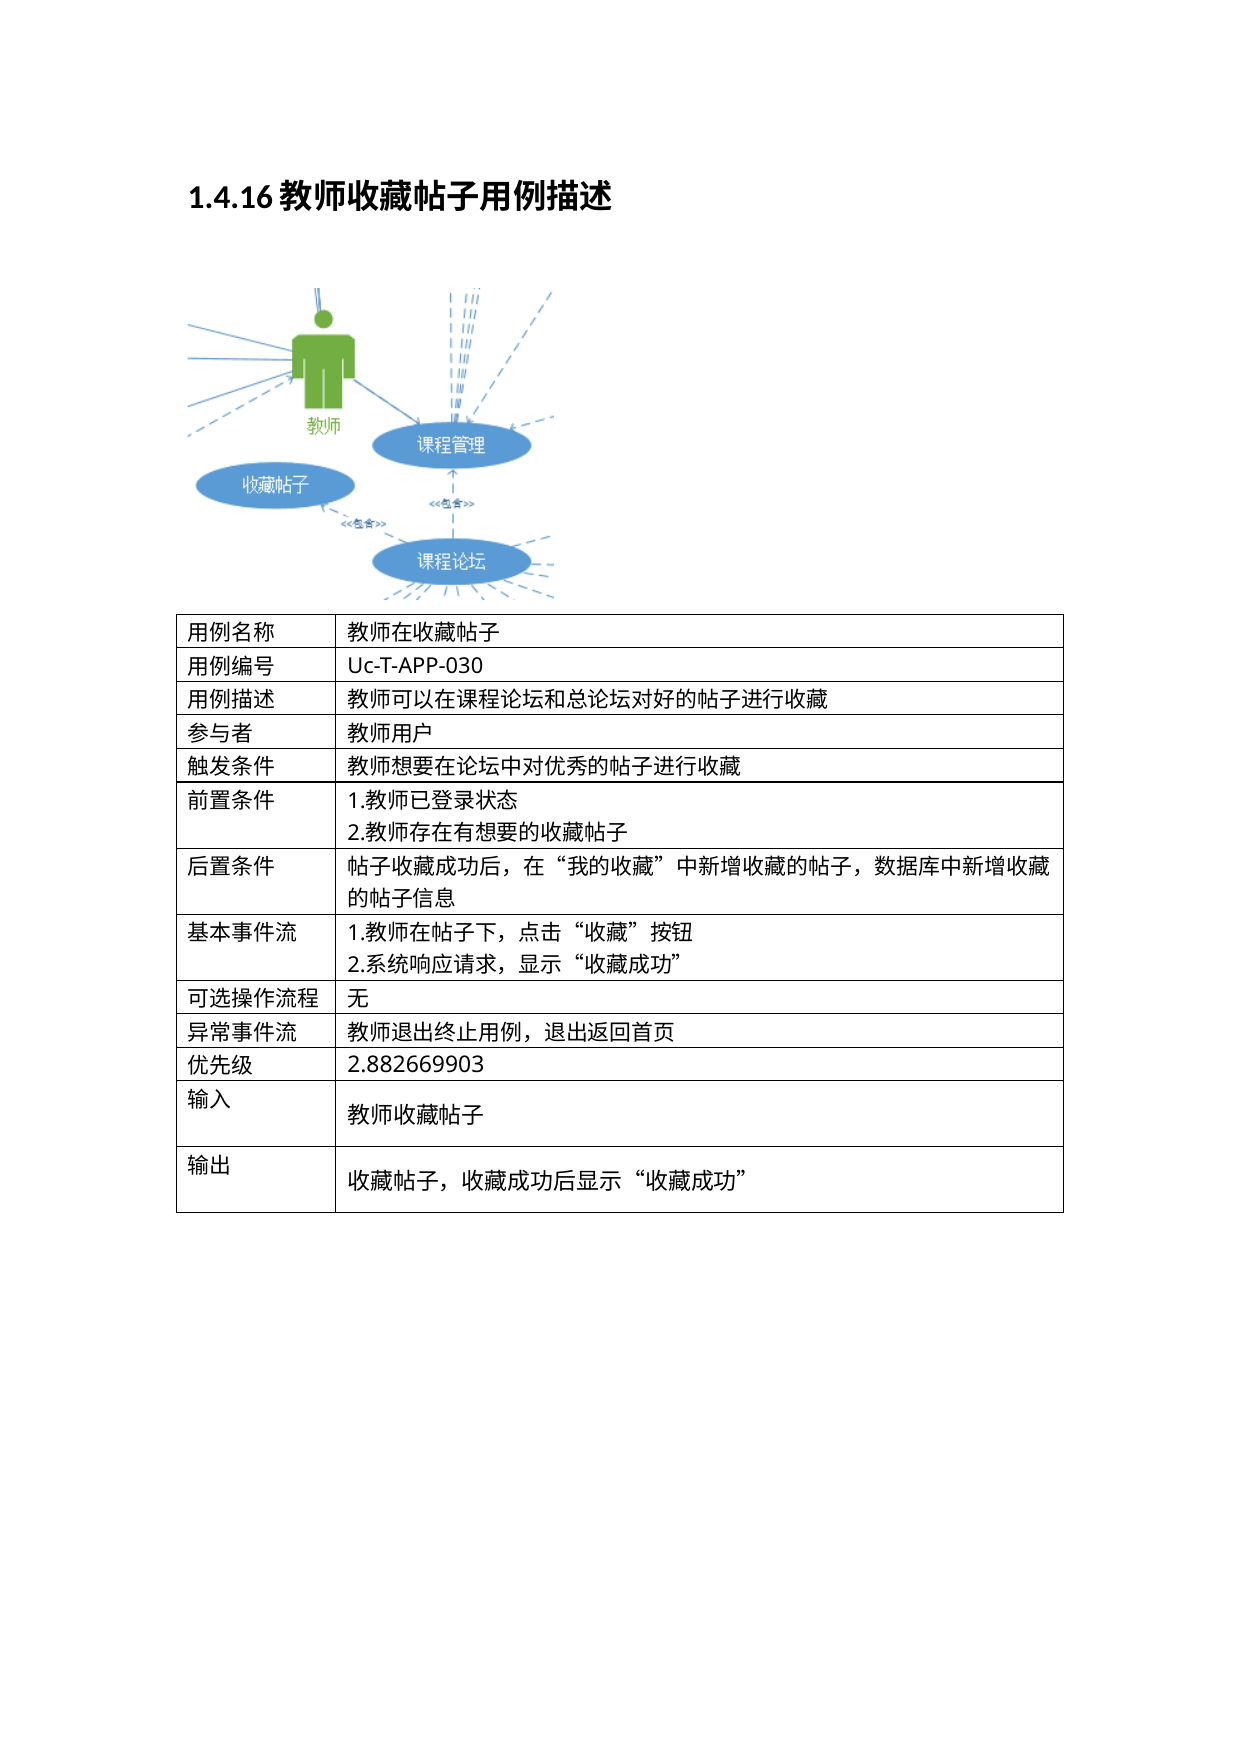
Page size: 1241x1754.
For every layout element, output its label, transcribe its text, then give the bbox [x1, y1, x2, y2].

table_cell 无 [336, 981, 1063, 1013]
table_cell 收藏帖子，收藏成功后显示“收藏成功” [336, 1147, 1063, 1212]
table_cell 教师想要在论坛中对优秀的帖子进行收藏 [336, 749, 1063, 781]
table_cell 触发条件 [177, 749, 335, 781]
table_cell 1.教师已登录状态 2.教师存在有想要的收藏帖子 [336, 783, 1063, 847]
table_header 用例名称 [177, 615, 335, 647]
table_cell 用例描述 [177, 682, 335, 714]
table_cell 1.教师在帖子下，点击“收藏”按钮 2.系统响应请求，显示“收藏成功” [336, 915, 1063, 979]
table_cell 教师可以在课程论坛和总论坛对好的帖子进行收藏 [336, 682, 1063, 714]
table_cell 参与者 [177, 715, 335, 748]
table_cell 异常事件流 [177, 1014, 335, 1047]
picture [187, 288, 554, 600]
subtitle 1.4.16教师收藏帖子用例描述 [187, 162, 1053, 227]
table_cell 前置条件 [177, 783, 335, 847]
table_header 教师在收藏帖子 [336, 615, 1063, 647]
table_cell 教师退出终止用例，退出返回首页 [336, 1014, 1063, 1047]
table_cell 教师收藏帖子 [336, 1081, 1063, 1146]
table_cell 2.882669903 [336, 1048, 1063, 1080]
table_cell 用例编号 [177, 648, 335, 681]
table_cell 优先级 [177, 1048, 335, 1080]
table_cell 输出 [177, 1147, 335, 1212]
table_cell 可选操作流程 [177, 981, 335, 1013]
table_cell 后置条件 [177, 849, 335, 913]
table_cell 帖子收藏成功后，在“我的收藏”中新增收藏的帖子，数据库中新增收藏的帖子信息 [336, 849, 1063, 913]
table_cell 输入 [177, 1081, 335, 1146]
table_cell Uc-T-APP-030 [336, 648, 1063, 681]
table_cell 教师用户 [336, 715, 1063, 748]
table_cell 基本事件流 [177, 915, 335, 979]
